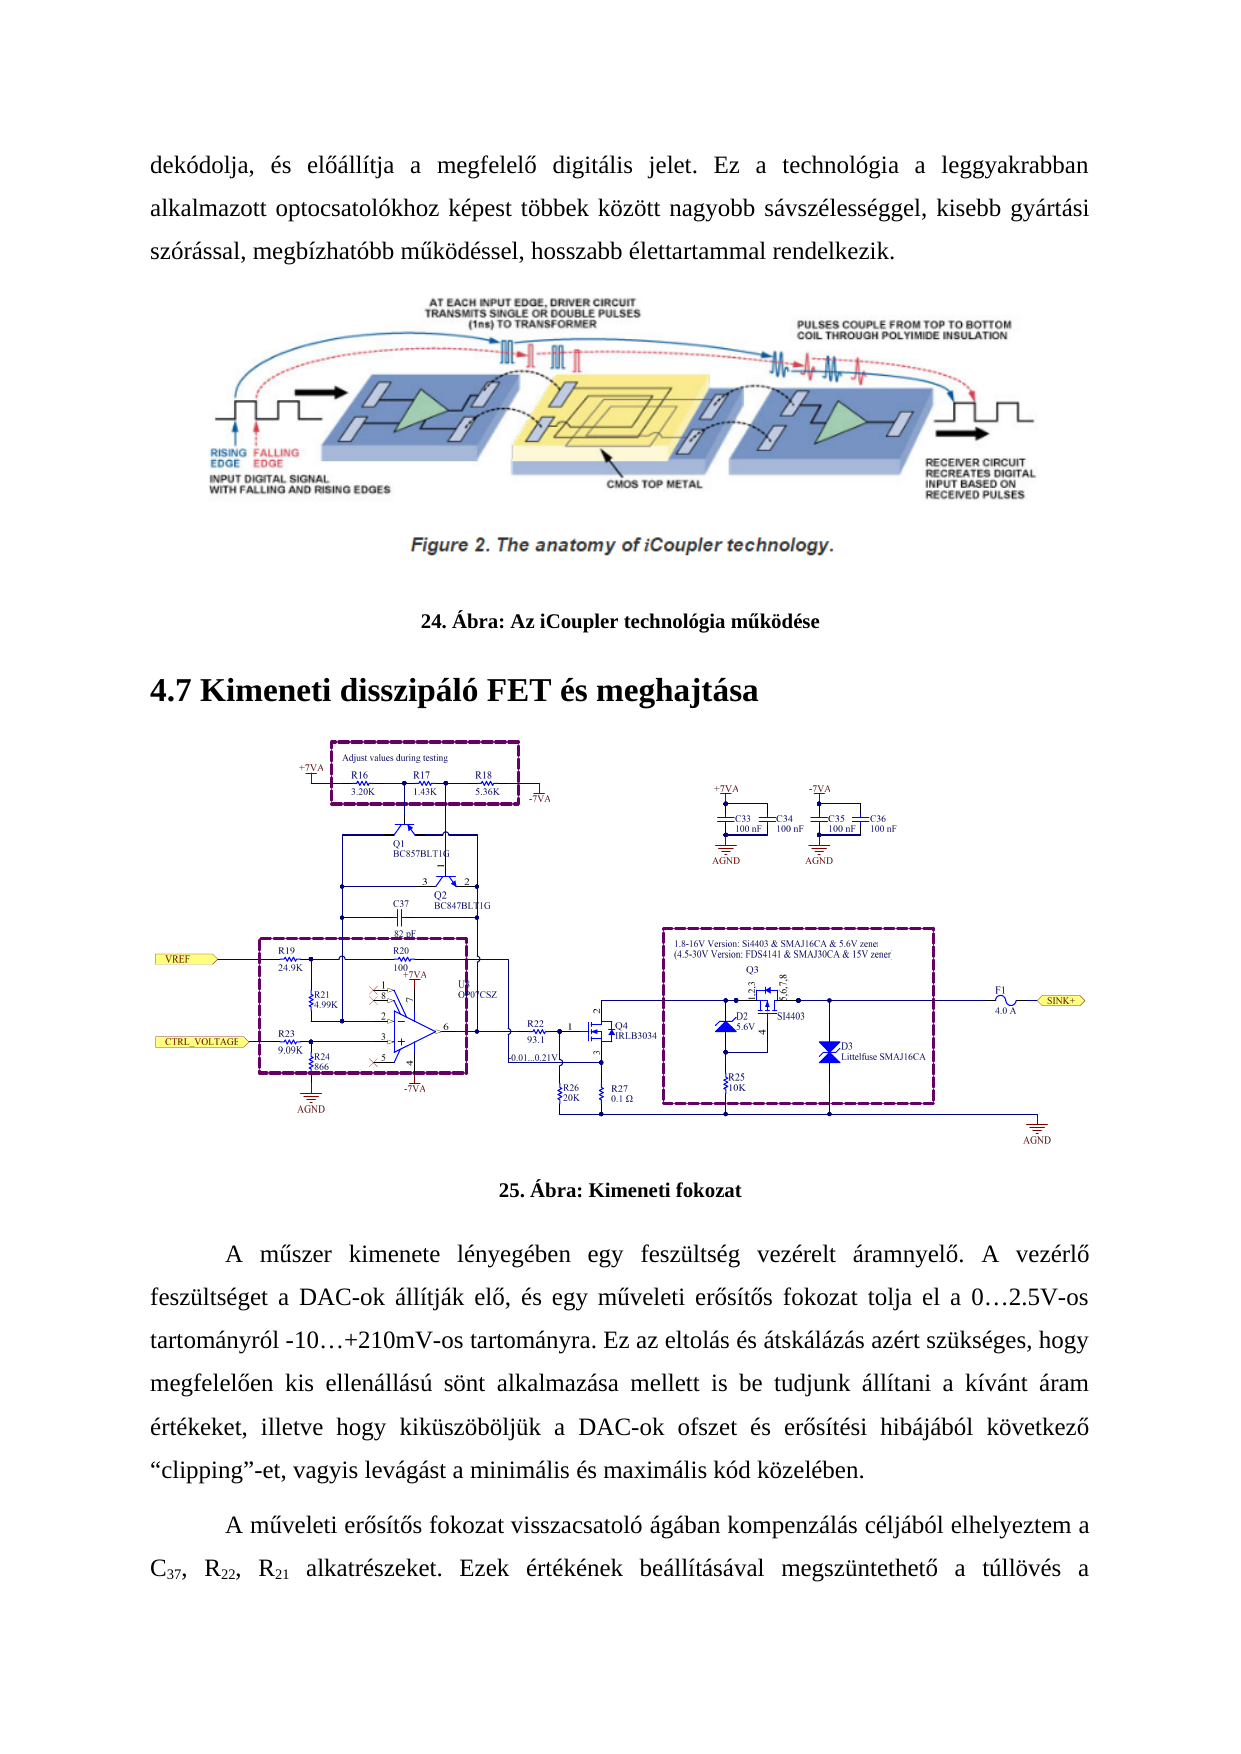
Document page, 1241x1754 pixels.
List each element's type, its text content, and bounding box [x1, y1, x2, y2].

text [150, 150, 1090, 265]
picture [194, 291, 1046, 582]
text A műszer kimenete lényegében egy feszültség vezérelt áramnyelő. A vezérlő feszültséget a DAC-ok állítják elő, és egy műveleti erősítős fokozat tolja el a 0…2.5V-os tartományról -10…+210mV-os tartományra. Ez az eltolás és átskálázás azért szükséges, hogy megfelelően kis ellenállású sönt alkalmazása mellett is be tudjunk állítani a kívánt áram értékeket, illetve hogy kiküszöböljük a DAC-ok ofszet és erősítési hibájából következő “clipping”-et, vagyis levágást a minimális és maximális kód közelében. [150, 1239, 1090, 1483]
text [150, 1510, 1090, 1582]
subtitle Kimeneti disszipáló FET és meghajtása [150, 670, 1090, 708]
text 24. Ábra: Az iCoupler technológia működése [150, 609, 1090, 633]
text 25. Ábra: Kimeneti fokozat [150, 1178, 1090, 1202]
